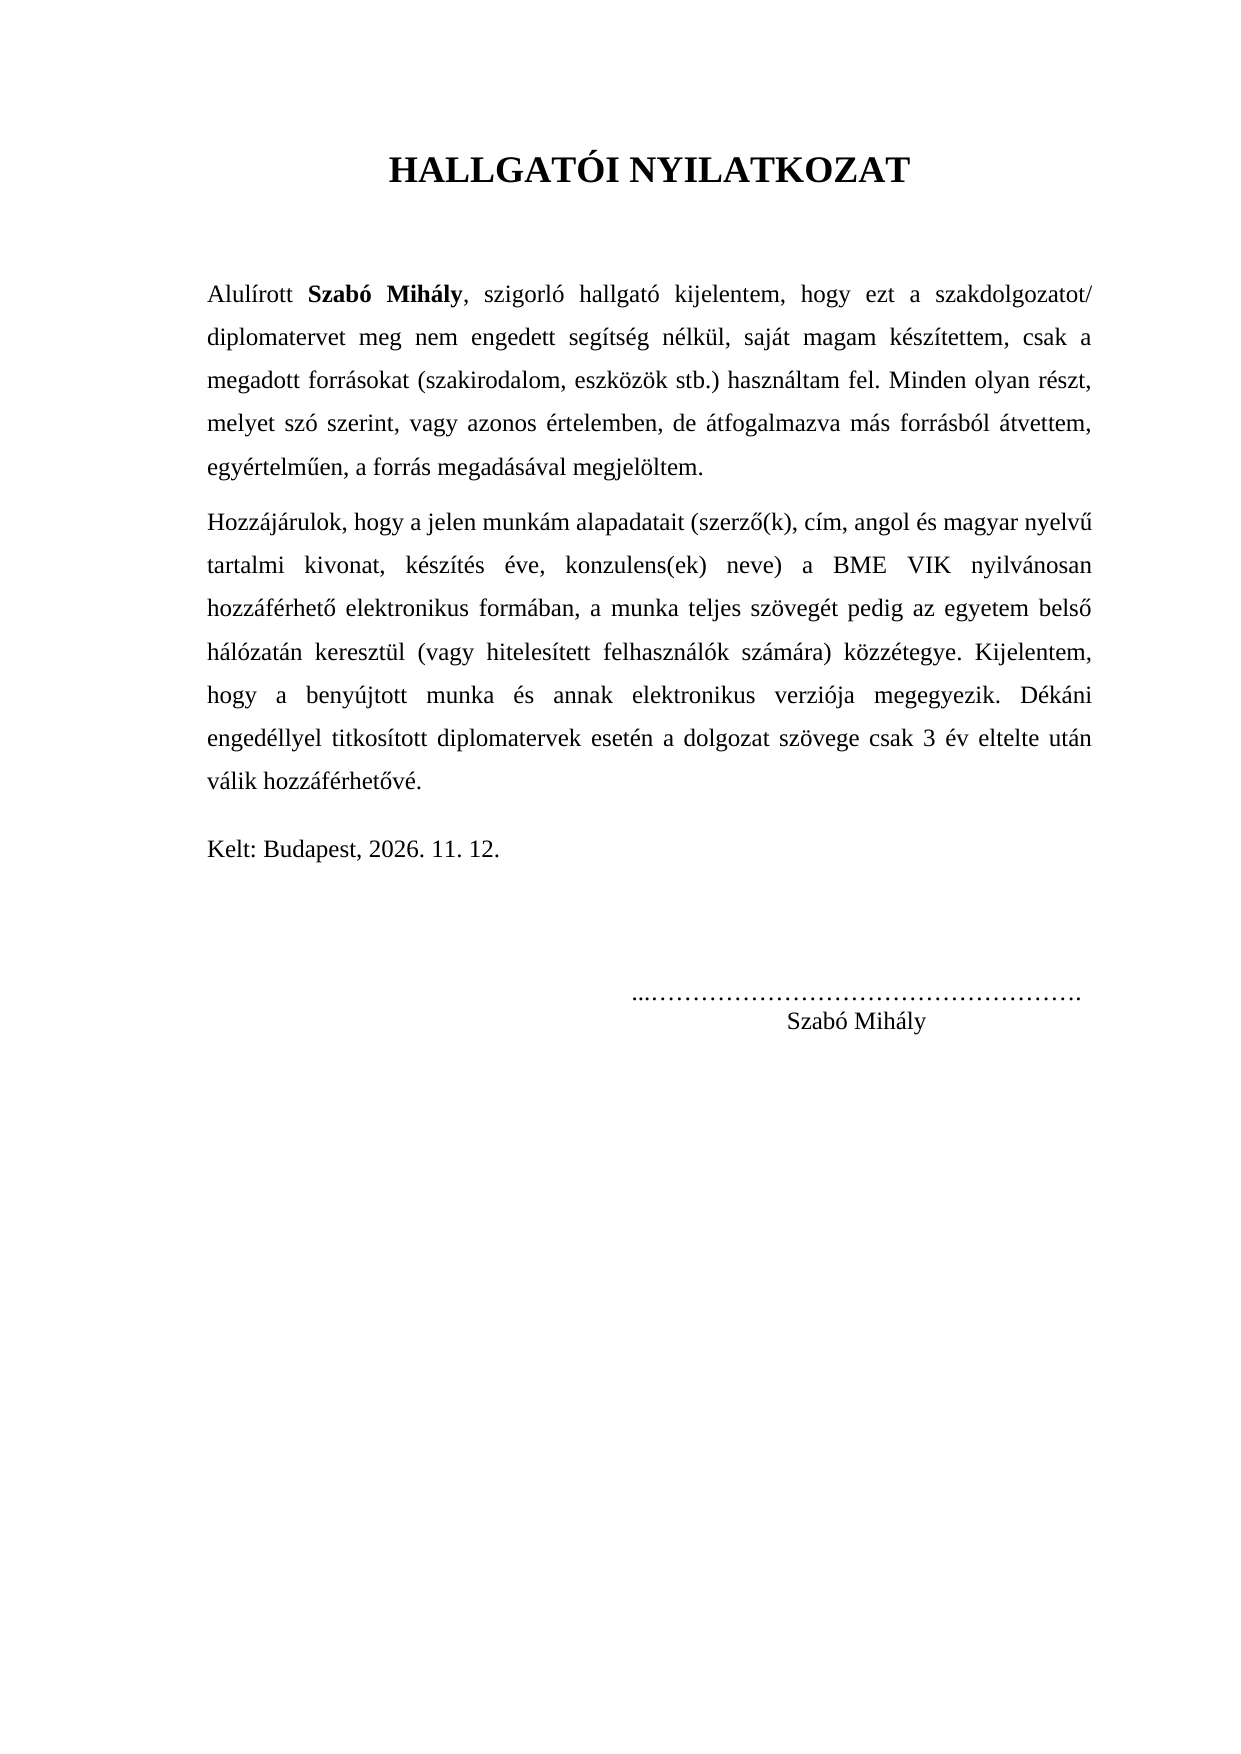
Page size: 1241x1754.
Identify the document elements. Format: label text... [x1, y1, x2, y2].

text Kelt: Budapest, 2024. 11. 26. [207, 834, 1092, 863]
text Alulírott Szabó Mihály, szigorló hallgató kijelentem, hogy ezt a szakdolgozatot/ diplomatervet meg nem engedett segítség nélkül, saját magam készítettem, csak a megadott forrásokat (szakirodalom, eszközök stb.) használtam fel. Minden olyan részt, melyet szó szerint, vagy azonos értelemben, de átfogalmazva más forrásból átvettem, egyértelműen, a forrás megadásával megjelöltem. [207, 279, 1092, 480]
text ...……………………………………………. [591, 977, 1092, 1006]
text Hallgatói nyilatkozat [207, 148, 1092, 191]
text Hozzájárulok, hogy a jelen munkám alapadatait (szerző(k), cím, angol és magyar nyelvű tartalmi kivonat, készítés éve, konzulens(ek) neve) a BME VIK nyilvánosan hozzáférhető elektronikus formában, a munka teljes szövegét pedig az egyetem belső hálózatán keresztül (vagy hitelesített felhasználók számára) közzétegye. Kijelentem, hogy a benyújtott munka és annak elektronikus verziója megegyezik. Dékáni engedéllyel titkosított diplomatervek esetén a dolgozat szövege csak 3 év eltelte után válik hozzáférhetővé. [207, 507, 1092, 795]
